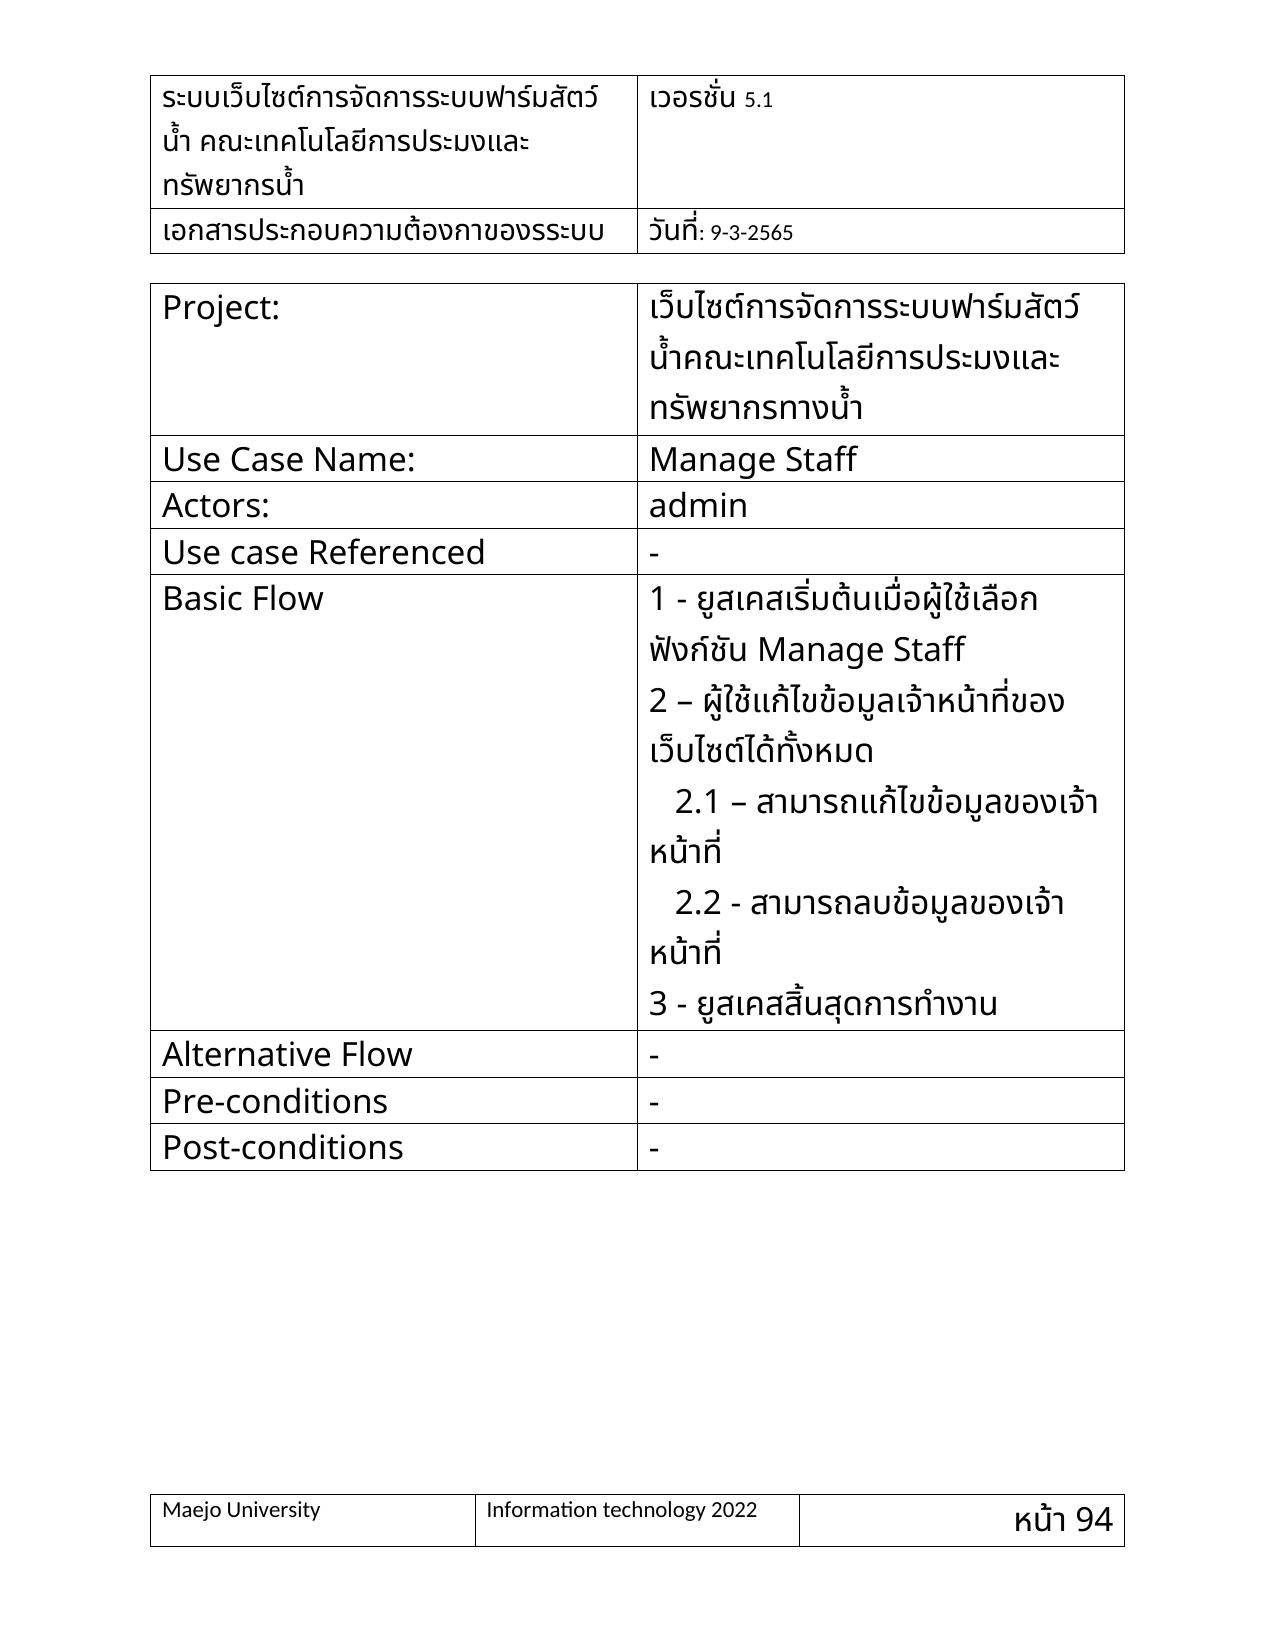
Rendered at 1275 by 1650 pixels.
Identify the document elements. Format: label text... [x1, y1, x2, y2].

table_cell - [638, 529, 1124, 574]
table_cell - [638, 1078, 1124, 1123]
table_cell Post-conditions [151, 1124, 637, 1169]
table_cell Alternative Flow [151, 1031, 637, 1077]
table_cell 1 - ยูสเคสเริ่มต้นเมื่อผู้ใช้เลือกฟังก์ชัน Manage Staff 2 – ผู้ใช้แก้ไขข้อมูลเจ้าหน้าที่ของเว็บไซต์ได้ทั้งหมด 2.1 – สามารถแก้ไขข้อมูลของเจ้าหน้าที่ 2.2 - สามารถลบข้อมูลของเจ้าหน้าที่ 3 - ยูสเคสสิ้นสุดการทำงาน [638, 575, 1124, 1030]
table_cell - [638, 1031, 1124, 1077]
table_cell Manage Staff [638, 436, 1124, 481]
table_cell Pre-conditions [151, 1078, 637, 1123]
table_cell admin [638, 482, 1124, 528]
table_header Project: [151, 284, 637, 435]
table_header เว็บไซต์การจัดการระบบฟาร์มสัตว์น้ำคณะเทคโนโลยีการประมงและทรัพยากรทางน้ำ [638, 284, 1124, 435]
table_cell - [638, 1124, 1124, 1169]
table_cell Use Case Name: [151, 436, 637, 481]
table_cell Basic Flow [151, 575, 637, 1030]
table_cell Actors: [151, 482, 637, 528]
table_cell Use case Referenced [151, 529, 637, 574]
